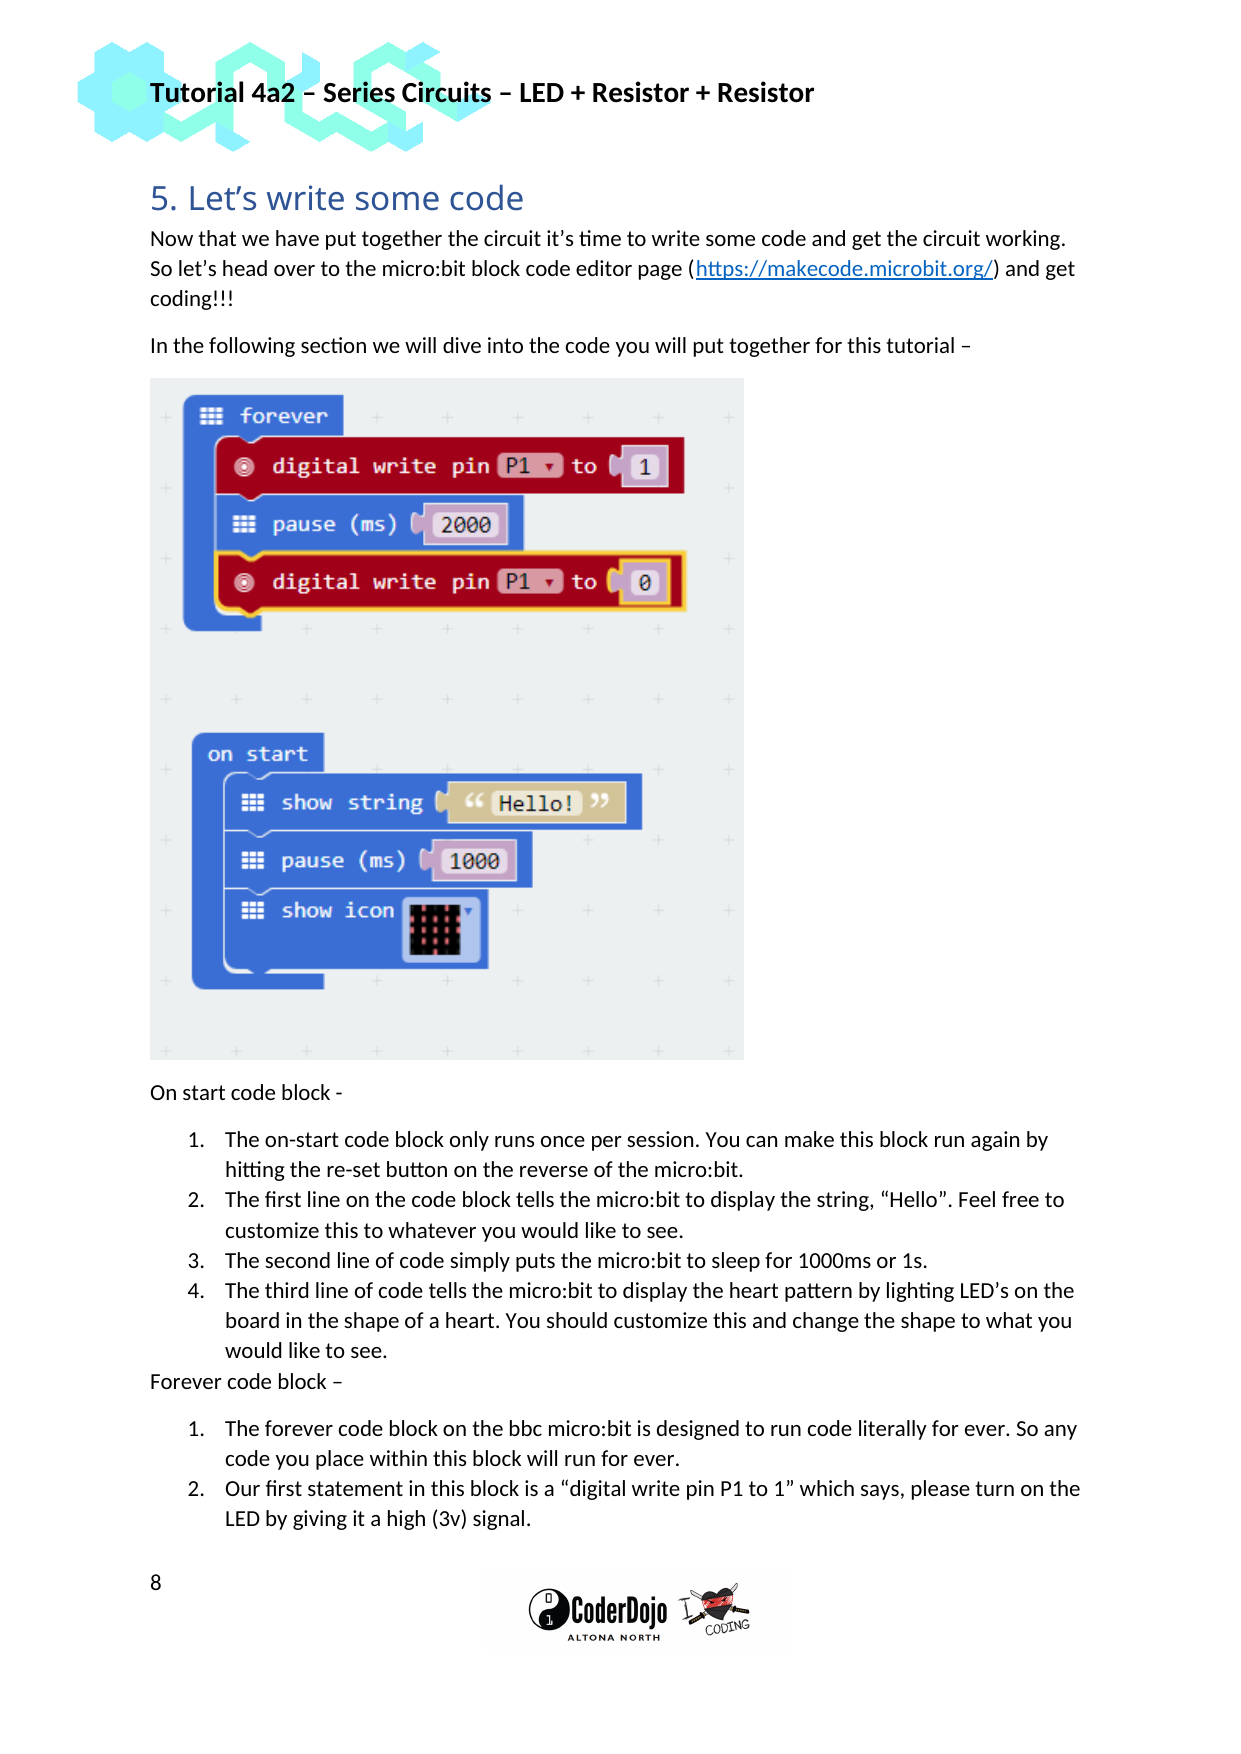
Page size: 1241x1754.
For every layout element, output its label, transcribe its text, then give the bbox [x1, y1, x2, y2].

list The third line of code tells the micro:bit to display the heart pattern by lighting LED’s on the board in the shape of a heart. You should customize this and change the shape to what you would like to see. [187, 1276, 1090, 1364]
list The on-start code block only runs once per session. You can make this block run again by hitting the re-set button on the reverse of the micro:bit. [187, 1125, 1090, 1183]
subtitle Let’s write some code [150, 175, 1090, 220]
list The forever code block on the bbc micro:bit is designed to run code literally for ever. So any code you place within this block will run for ever. [187, 1414, 1090, 1472]
picture [486, 1568, 792, 1653]
text On start code block - [150, 1078, 1090, 1106]
text Forever code block – [150, 1367, 1090, 1395]
list Our first statement in this block is a “digital write pin P1 to 1” which says, please turn on the LED by giving it a high (3v) signal. [187, 1474, 1090, 1532]
list The first line on the code block tells the micro:bit to display the string, “Hello”. Feel free to customize this to whatever you would like to see. [187, 1186, 1090, 1244]
text Now that we have put together the circuit it’s time to write some code and get the circuit working. So let’s head over to the micro:bit block code editor page (https://makecode.microbit.org/) and get coding!!! [150, 224, 1090, 312]
text In the following section we will dive into the code you will put together for this tutorial – [150, 331, 1090, 359]
list The second line of code simply puts the micro:bit to sleep for 1000ms or 1s. [187, 1246, 1090, 1274]
picture [77, 42, 492, 152]
picture [150, 378, 744, 1060]
